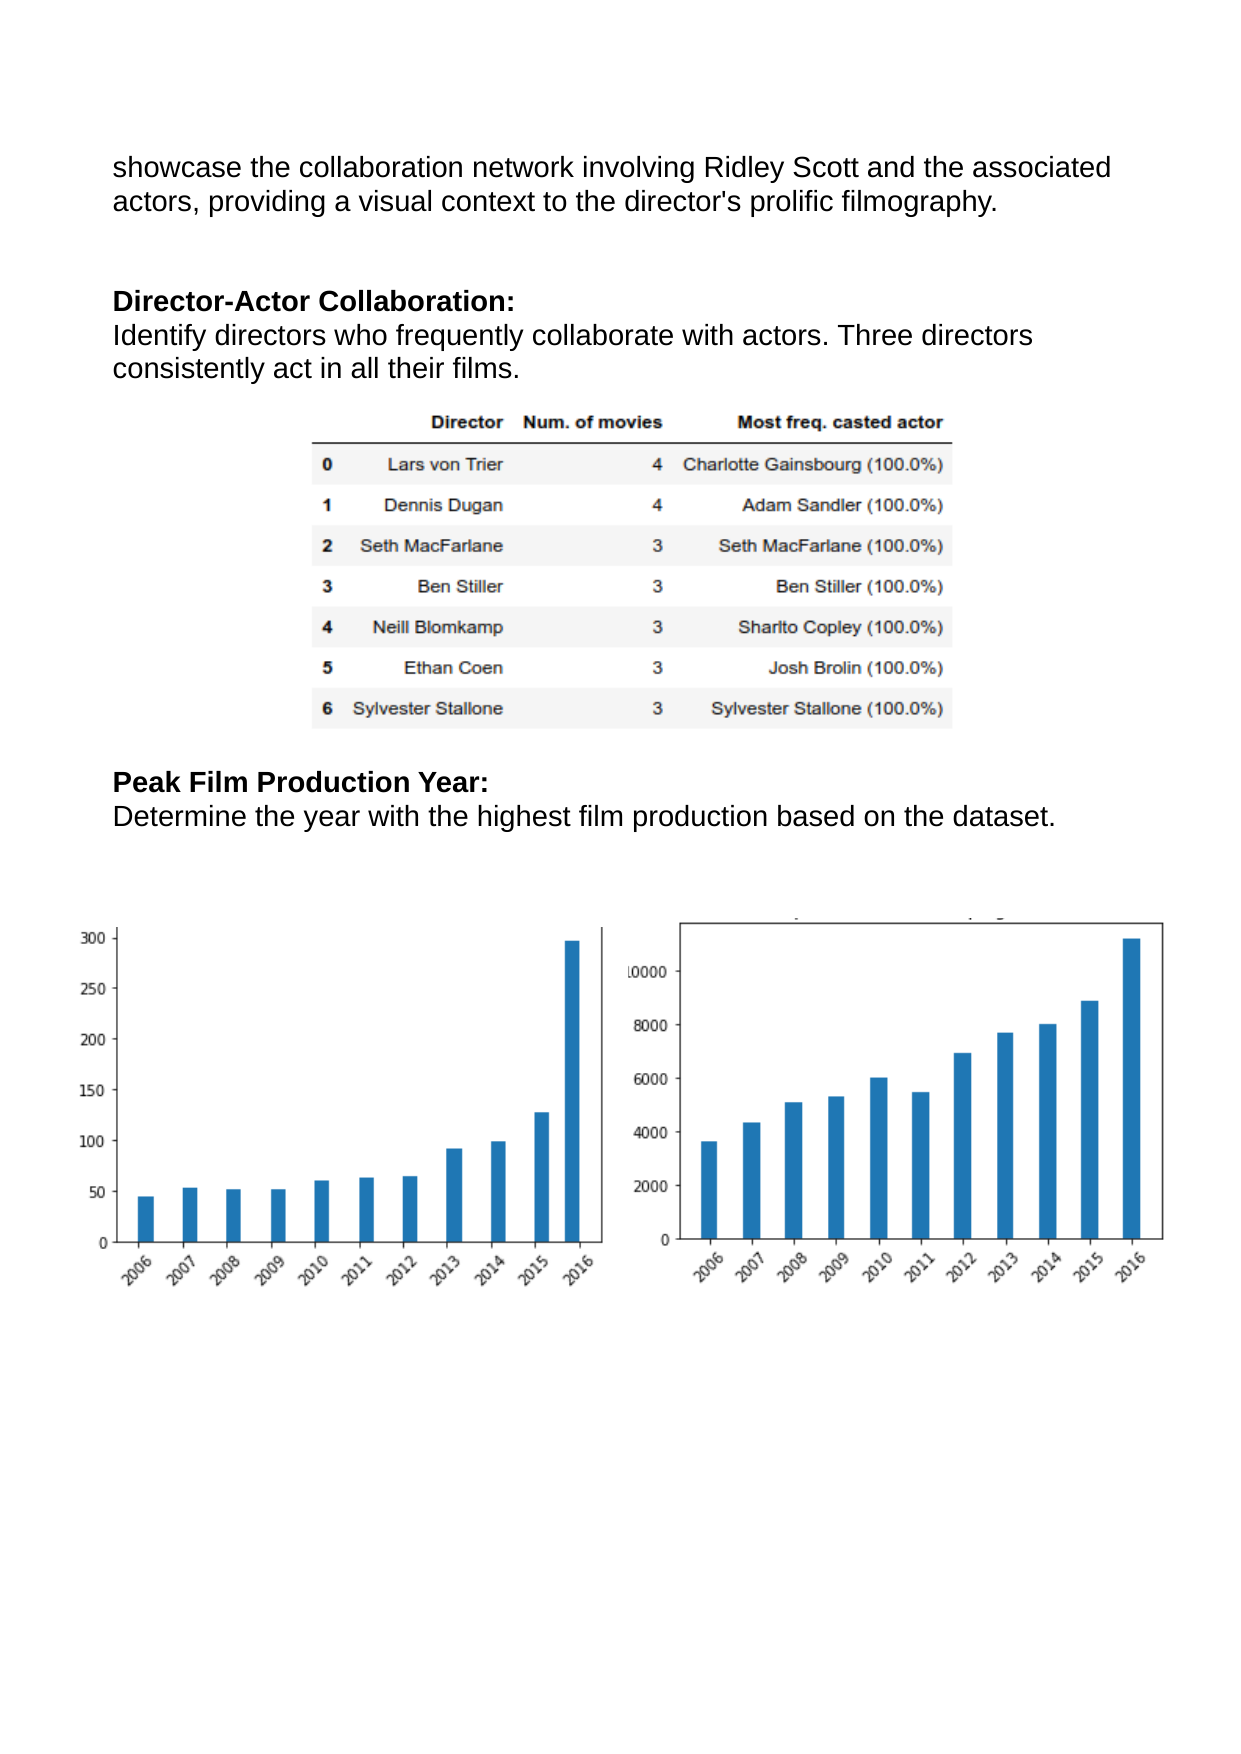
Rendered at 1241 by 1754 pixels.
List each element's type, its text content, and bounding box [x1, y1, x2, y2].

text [112, 150, 1128, 217]
text Determine the year with the highest film production based on the dataset. [112, 799, 1128, 832]
text Identify directors who frequently collaborate with actors. Three directors consistently act in all their films. [112, 318, 1128, 385]
text Peak Film Production Year: [112, 765, 1128, 799]
text Director-Actor Collaboration: [112, 284, 1128, 318]
picture [73, 927, 610, 1294]
picture [628, 918, 1178, 1295]
picture [306, 405, 965, 732]
